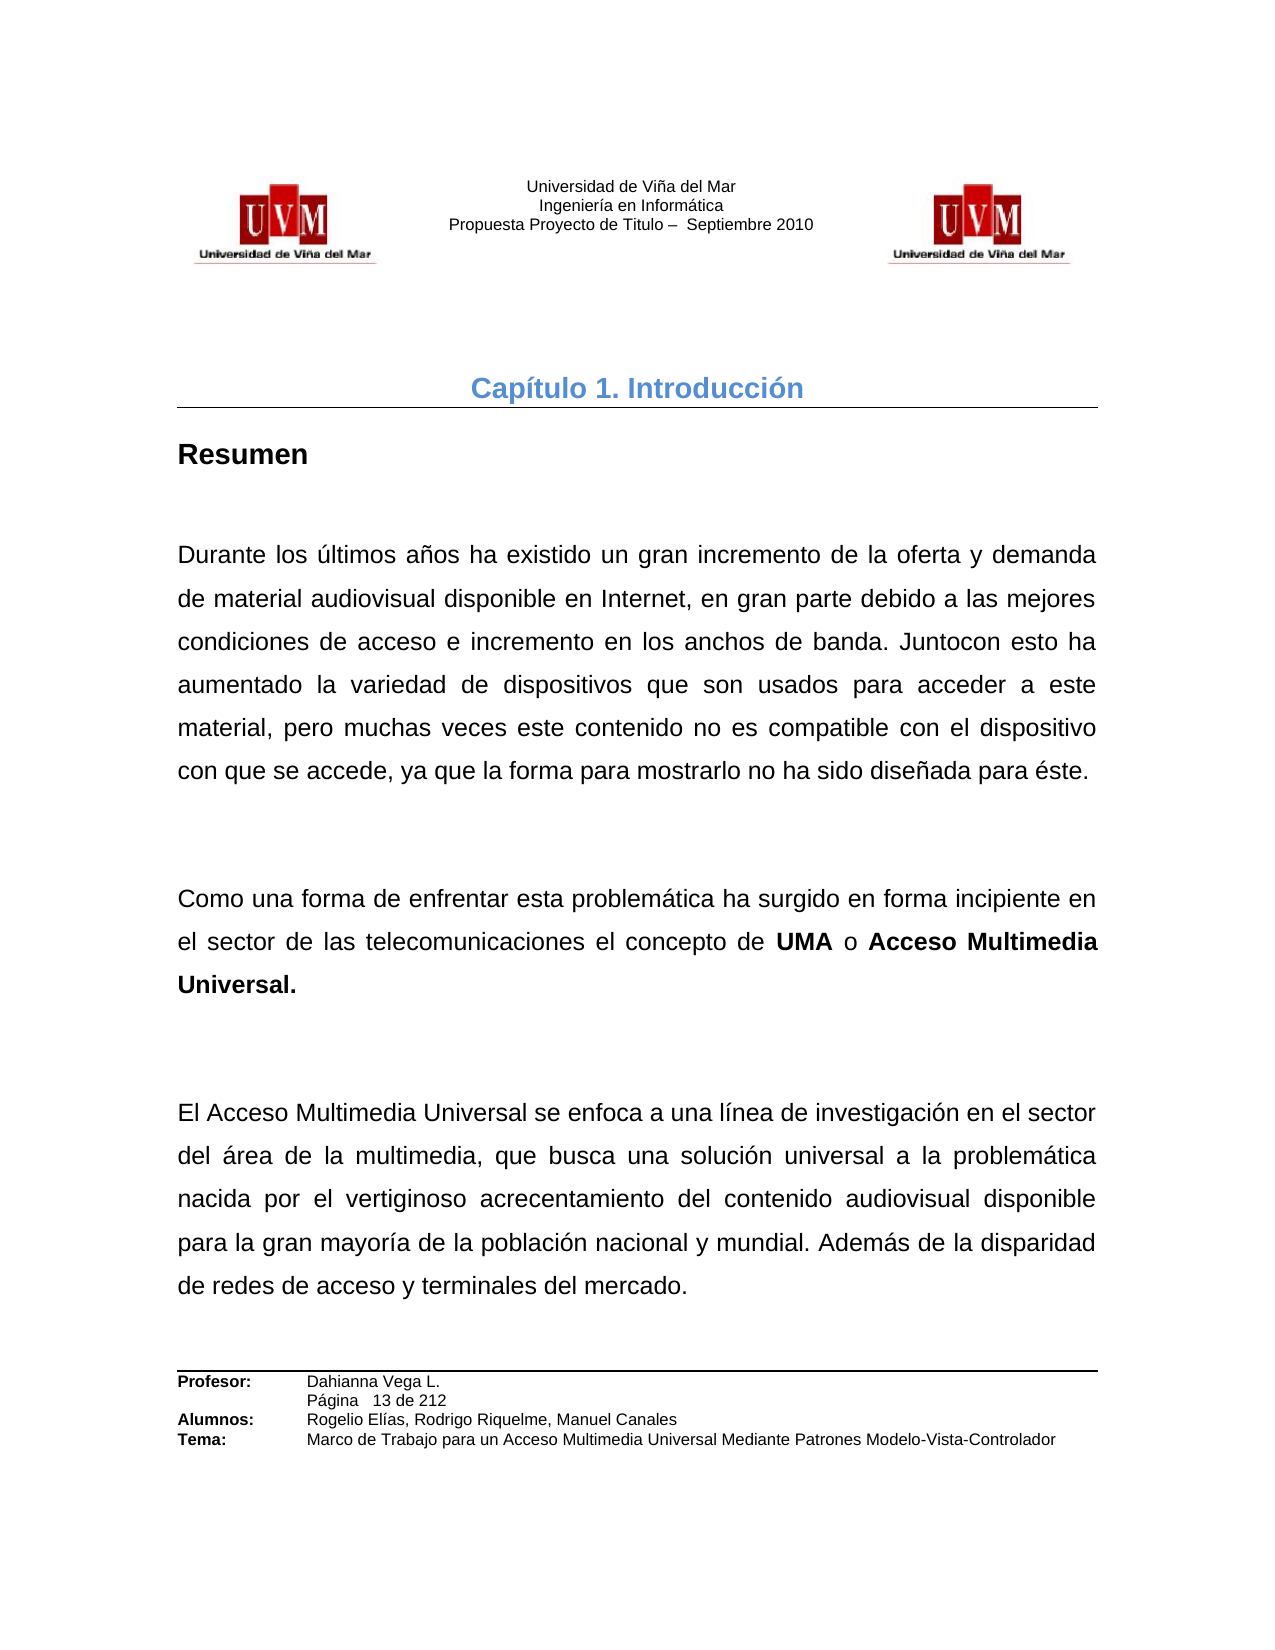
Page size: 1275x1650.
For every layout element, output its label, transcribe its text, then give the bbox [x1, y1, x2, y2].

picture [177, 176, 390, 267]
text Como una forma de enfrentar esta problemática ha surgido en forma incipiente en el sector de las telecomunicaciones el concepto de UMA o Acceso Multimedia Universal. [177, 884, 1098, 999]
picture [871, 176, 1084, 267]
text El Acceso Multimedia Universal se enfoca a una línea de investigación en el sector del área de la multimedia, que busca una solución universal a la problemática nacida por el vertiginoso acrecentamiento del contenido audiovisual disponible para la gran mayoría de la población nacional y mundial. Además de la disparidad de redes de acceso y terminales del mercado. [177, 1098, 1098, 1299]
text Durante los últimos años ha existido un gran incremento de la oferta y demanda de material audiovisual disponible en Internet, en gran parte debido a las mejores condiciones de acceso e incremento en los anchos de banda. Juntocon esto ha aumentado la variedad de dispositivos que son usados para acceder a este material, pero muchas veces este contenido no es compatible con el dispositivo con que se accede, ya que la forma para mostrarlo no ha sido diseñada para éste. [177, 540, 1098, 785]
title Capítulo 1. Introducción [177, 371, 1098, 407]
subtitle Resumen [177, 437, 1098, 471]
